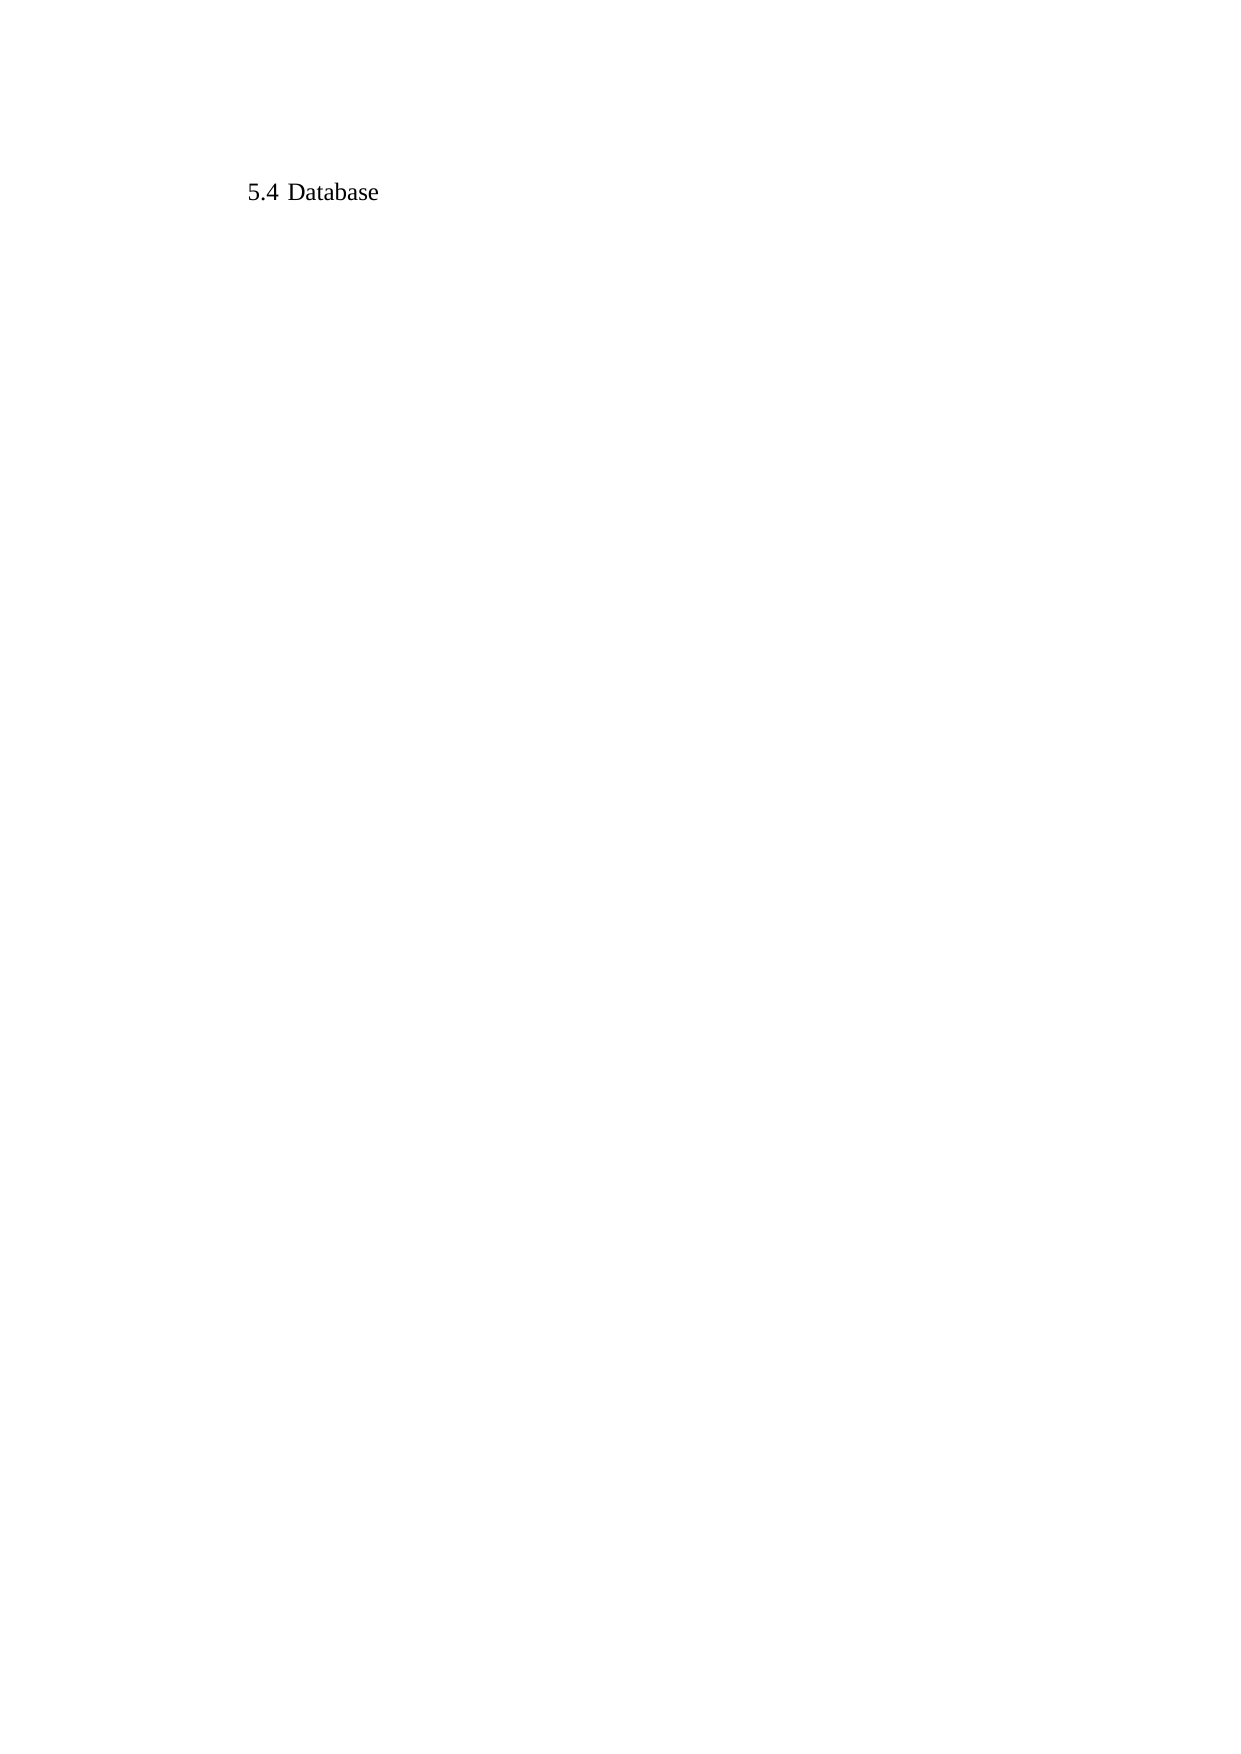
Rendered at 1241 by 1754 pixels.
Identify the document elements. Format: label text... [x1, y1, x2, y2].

list Database [247, 177, 1090, 206]
